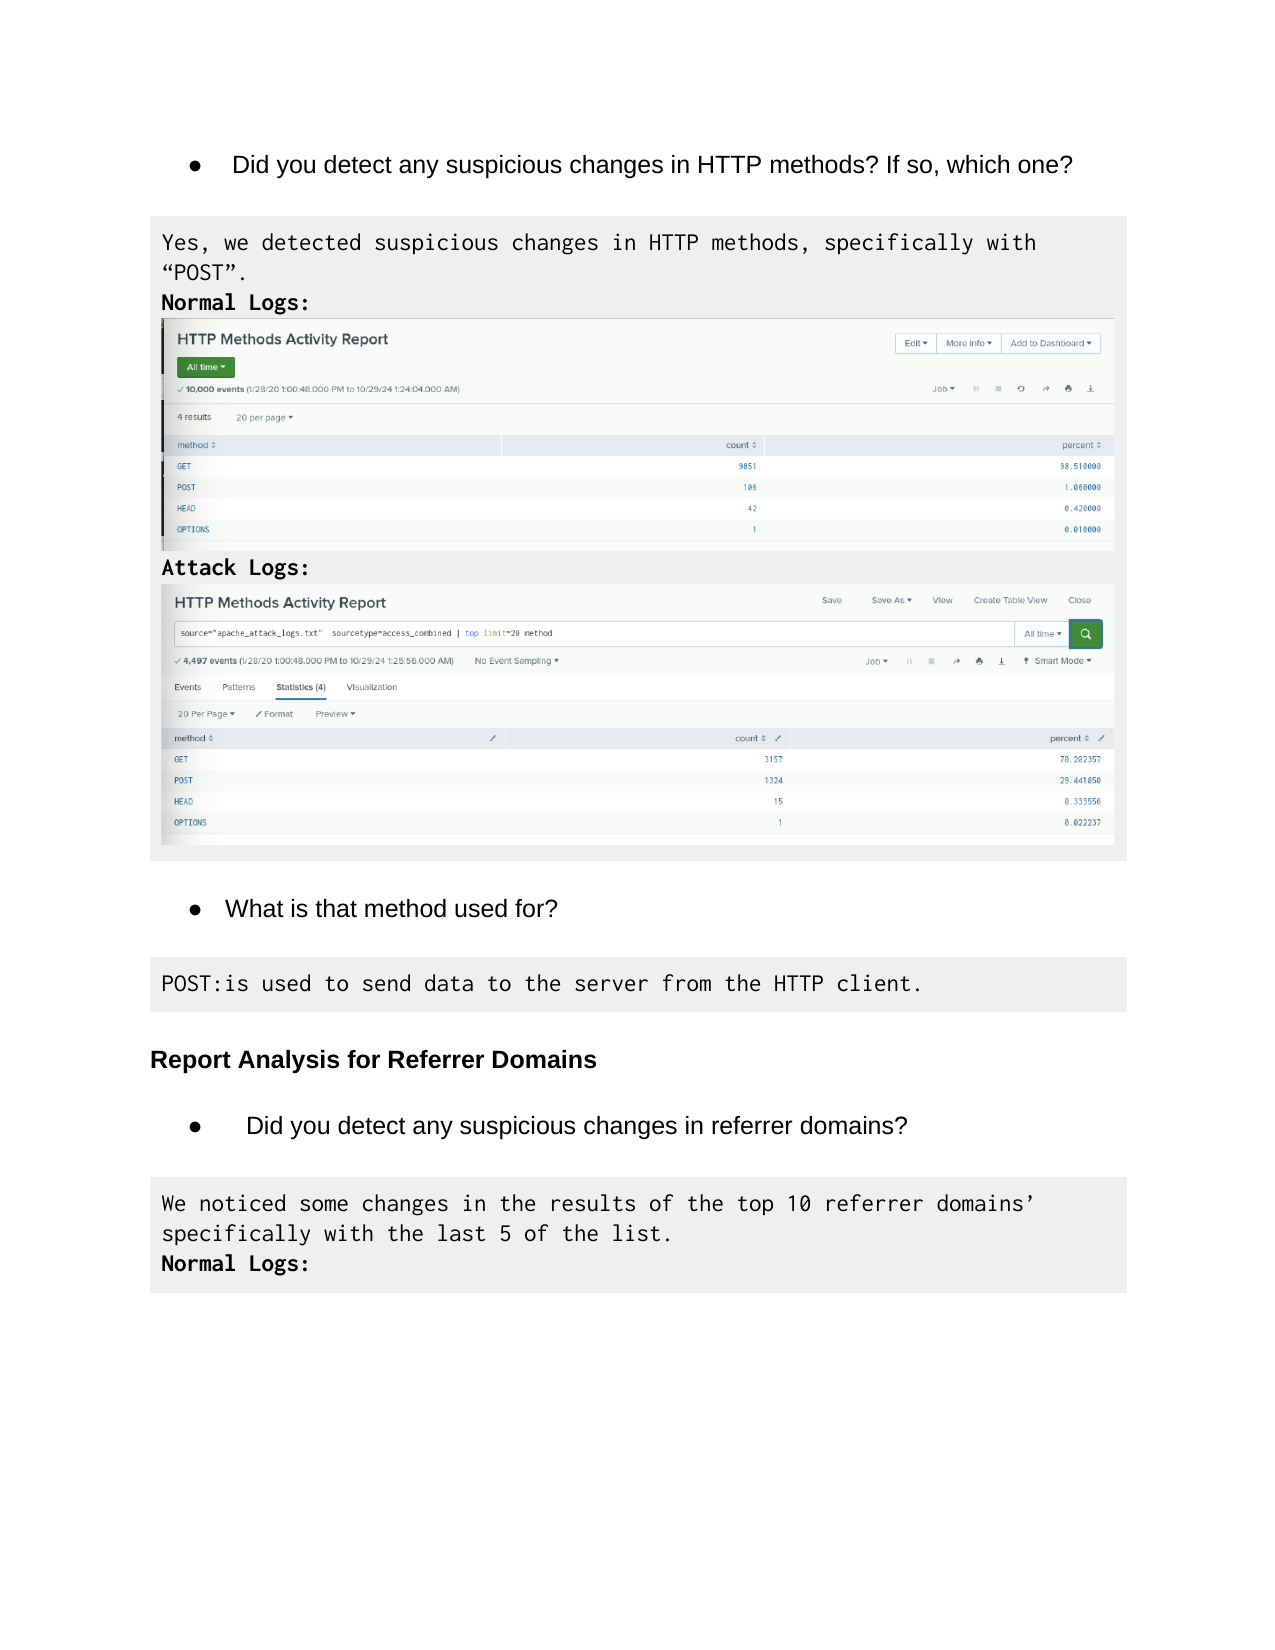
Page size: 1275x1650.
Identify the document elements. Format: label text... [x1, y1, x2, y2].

picture [161, 318, 1115, 551]
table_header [152, 1179, 1125, 1291]
picture [161, 584, 1115, 845]
list What is that method used for? [187, 894, 1125, 923]
list Did you detect any suspicious changes in referrer domains? [187, 1111, 1125, 1140]
table_header POST:is used to send data to the server from the HTTP client. [152, 959, 1125, 1010]
text Report Analysis for Referrer Domains [150, 1045, 1125, 1074]
table_header Yes, we detected suspicious changes in HTTP methods, specifically with “POST”. Normal Logs: Attack Logs: [152, 218, 1125, 859]
list Did you detect any suspicious changes in HTTP methods? If so, which one? [187, 150, 1125, 179]
